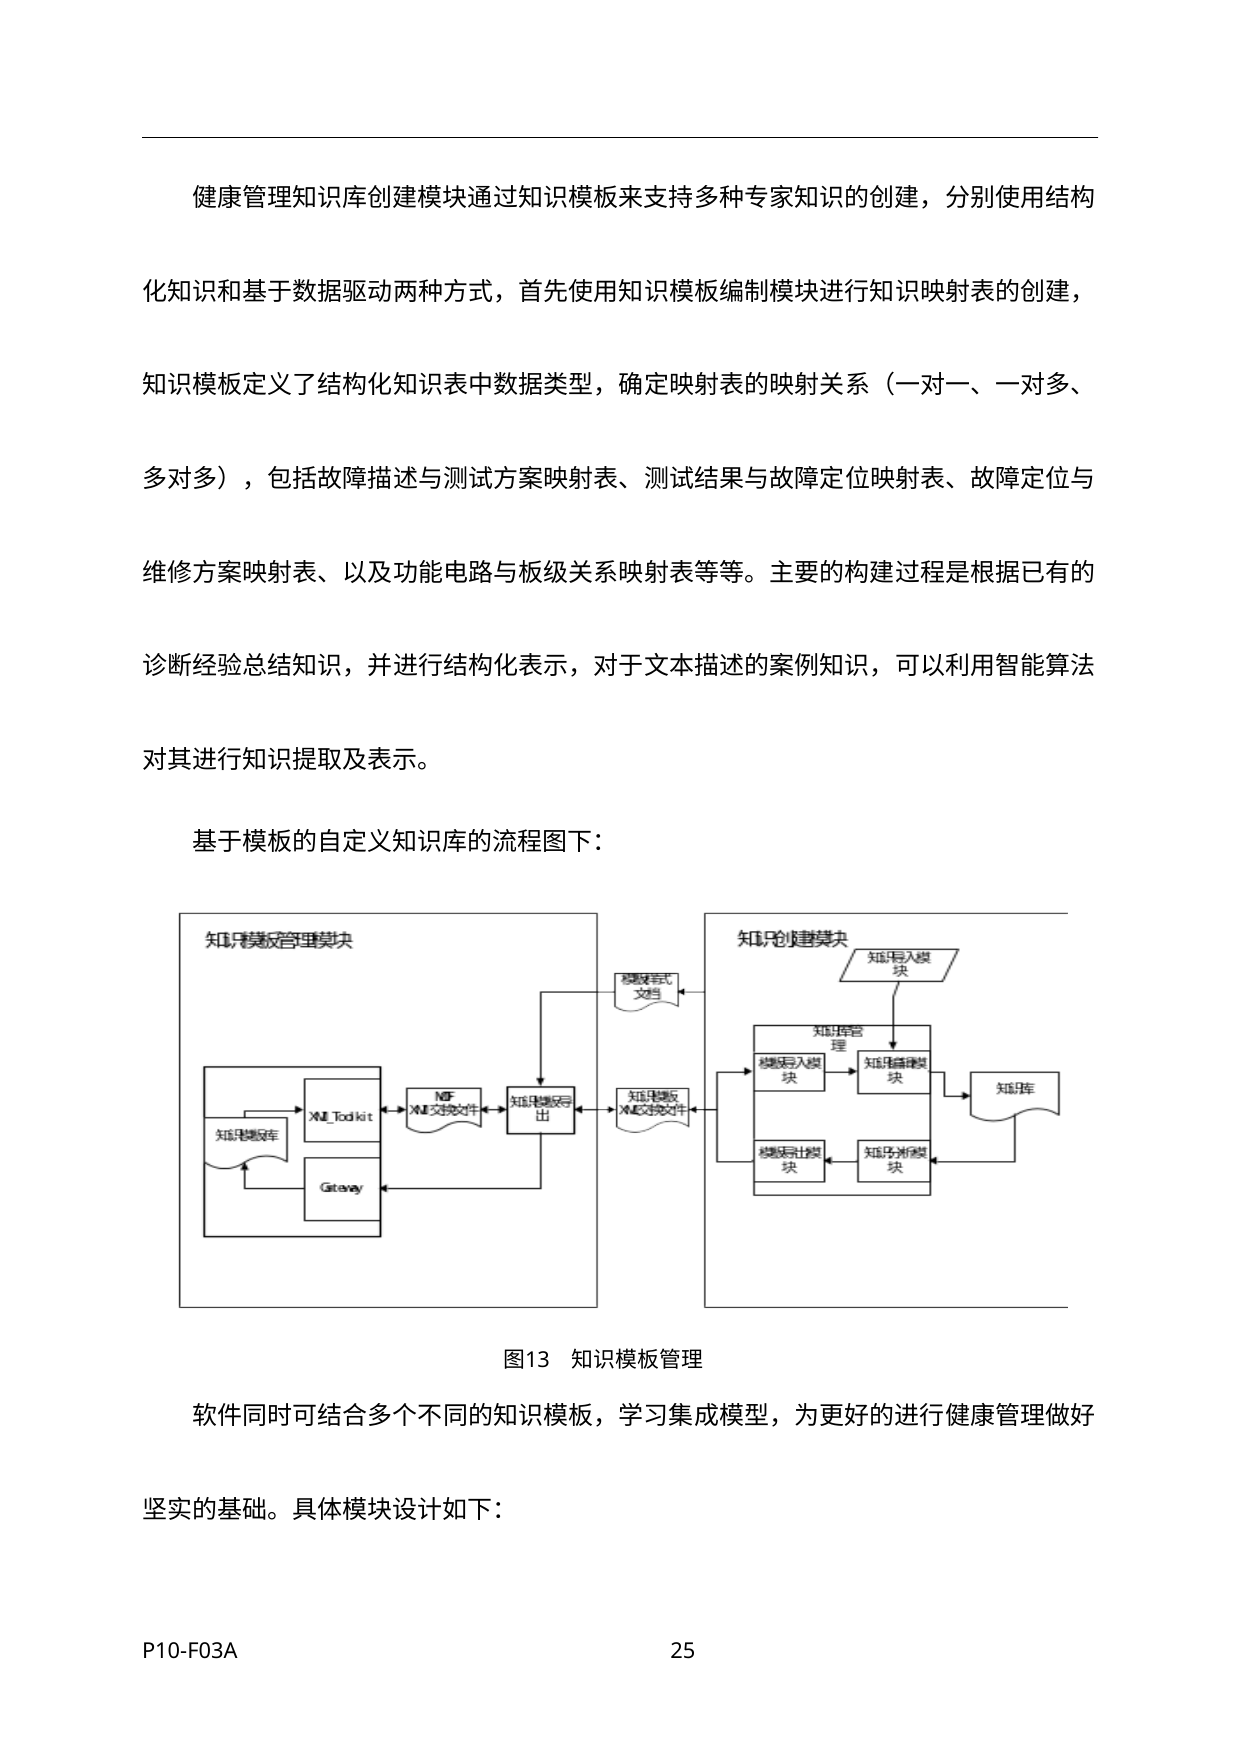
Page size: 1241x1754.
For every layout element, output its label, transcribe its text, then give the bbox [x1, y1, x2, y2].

text 健康管理知识库创建模块通过知识模板来支持多种专家知识的创建，分别使用结构化知识和基于数据驱动两种方式，首先使用知识模板编制模块进行知识映射表的创建，知识模板定义了结构化知识表中数据类型，确定映射表的映射关系（一对一、一对多、多对多），包括故障描述与测试方案映射表、测试结果与故障定位映射表、故障定位与维修方案映射表、以及功能电路与板级关系映射表等等。主要的构建过程是根据已有的诊断经验总结知识，并进行结构化表示，对于文本描述的案例知识，可以利用智能算法对其进行知识提取及表示。 [142, 162, 1098, 791]
text 知识模板管理 [142, 1341, 1098, 1375]
text 基于模板的自定义知识库的流程图下： [142, 805, 1098, 873]
text 软件同时可结合多个不同的知识模板，学习集成模型，为更好的进行健康管理做好坚实的基础。具体模块设计如下： [142, 1380, 1098, 1541]
